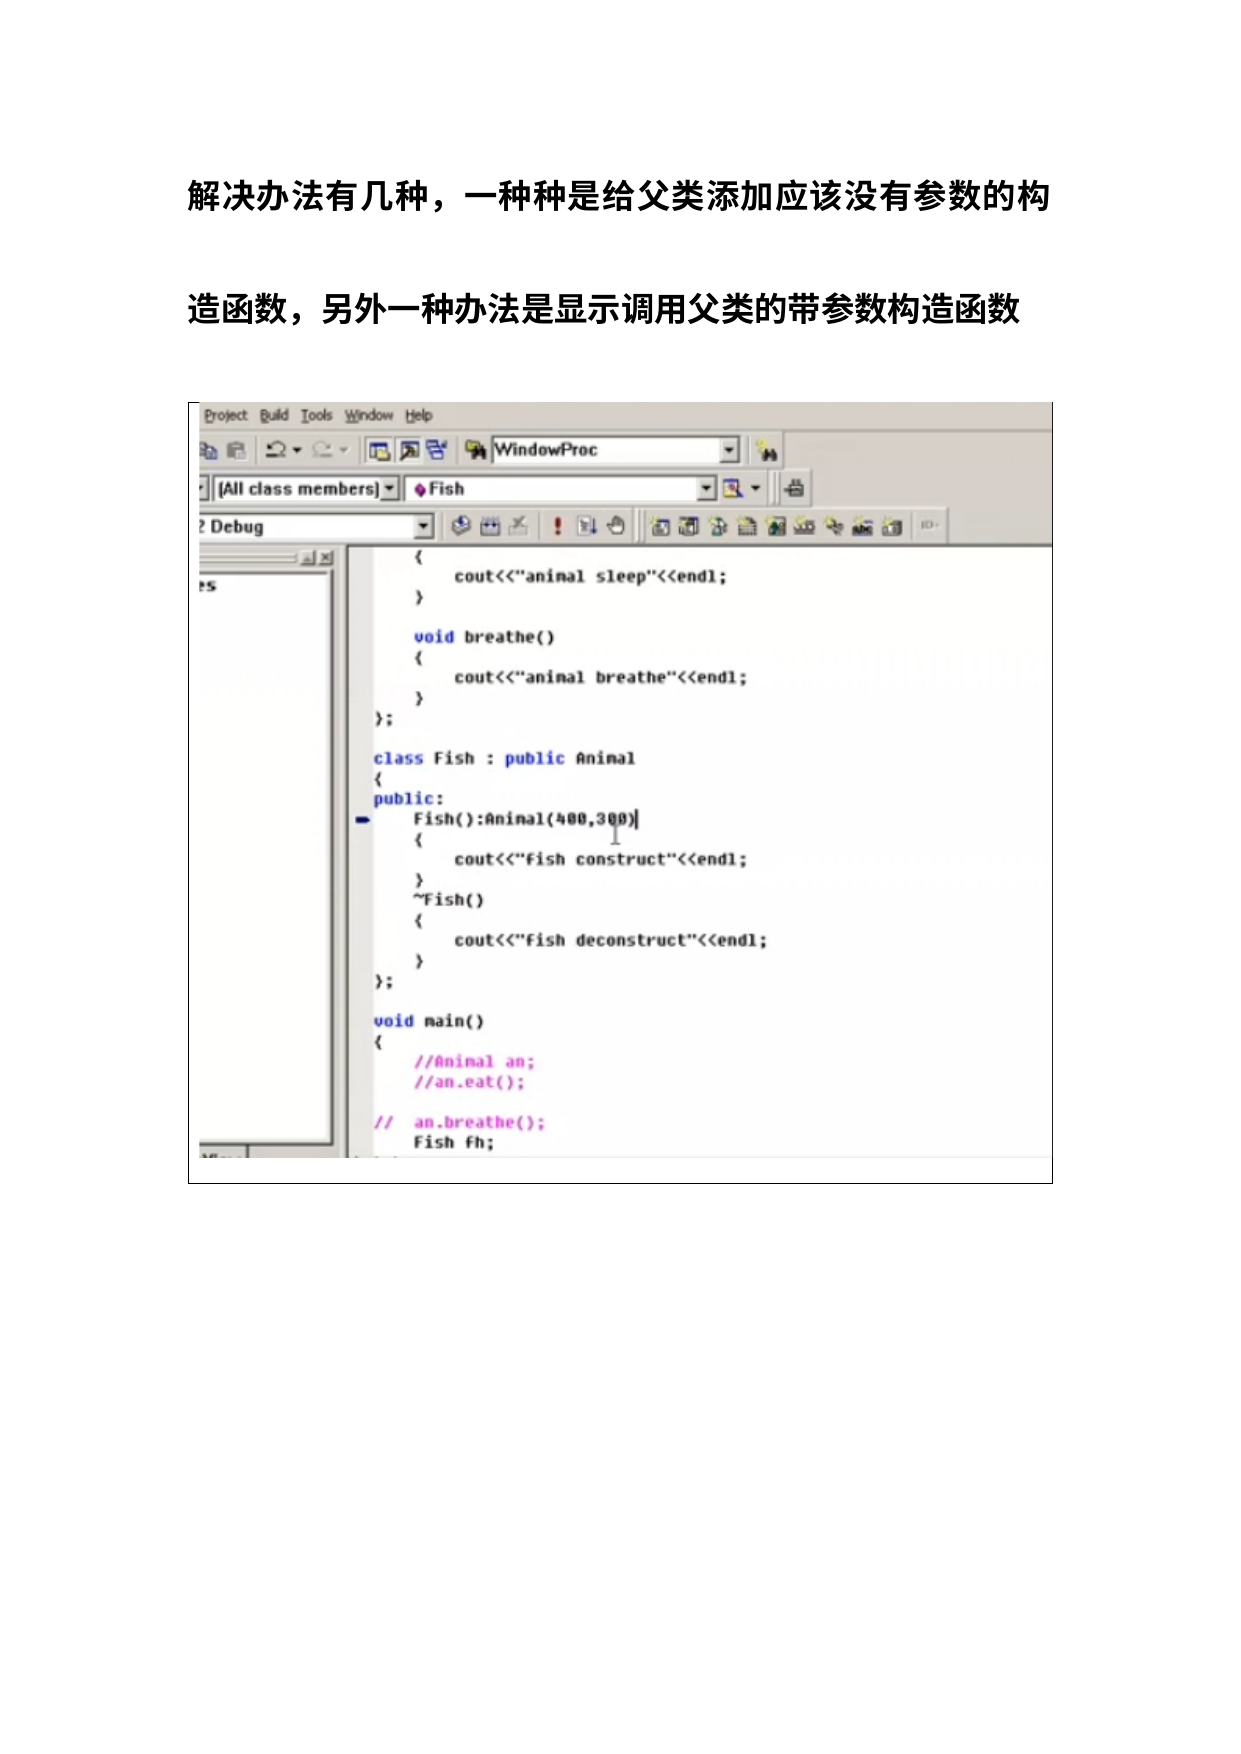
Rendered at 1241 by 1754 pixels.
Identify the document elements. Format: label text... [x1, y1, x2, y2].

picture [199, 402, 1053, 1158]
table_header [189, 403, 1052, 1183]
subtitle 解决办法有几种，一种种是给父类添加应该没有参数的构造函数，另外一种办法是显示调用父类的带参数构造函数 [187, 162, 1053, 339]
